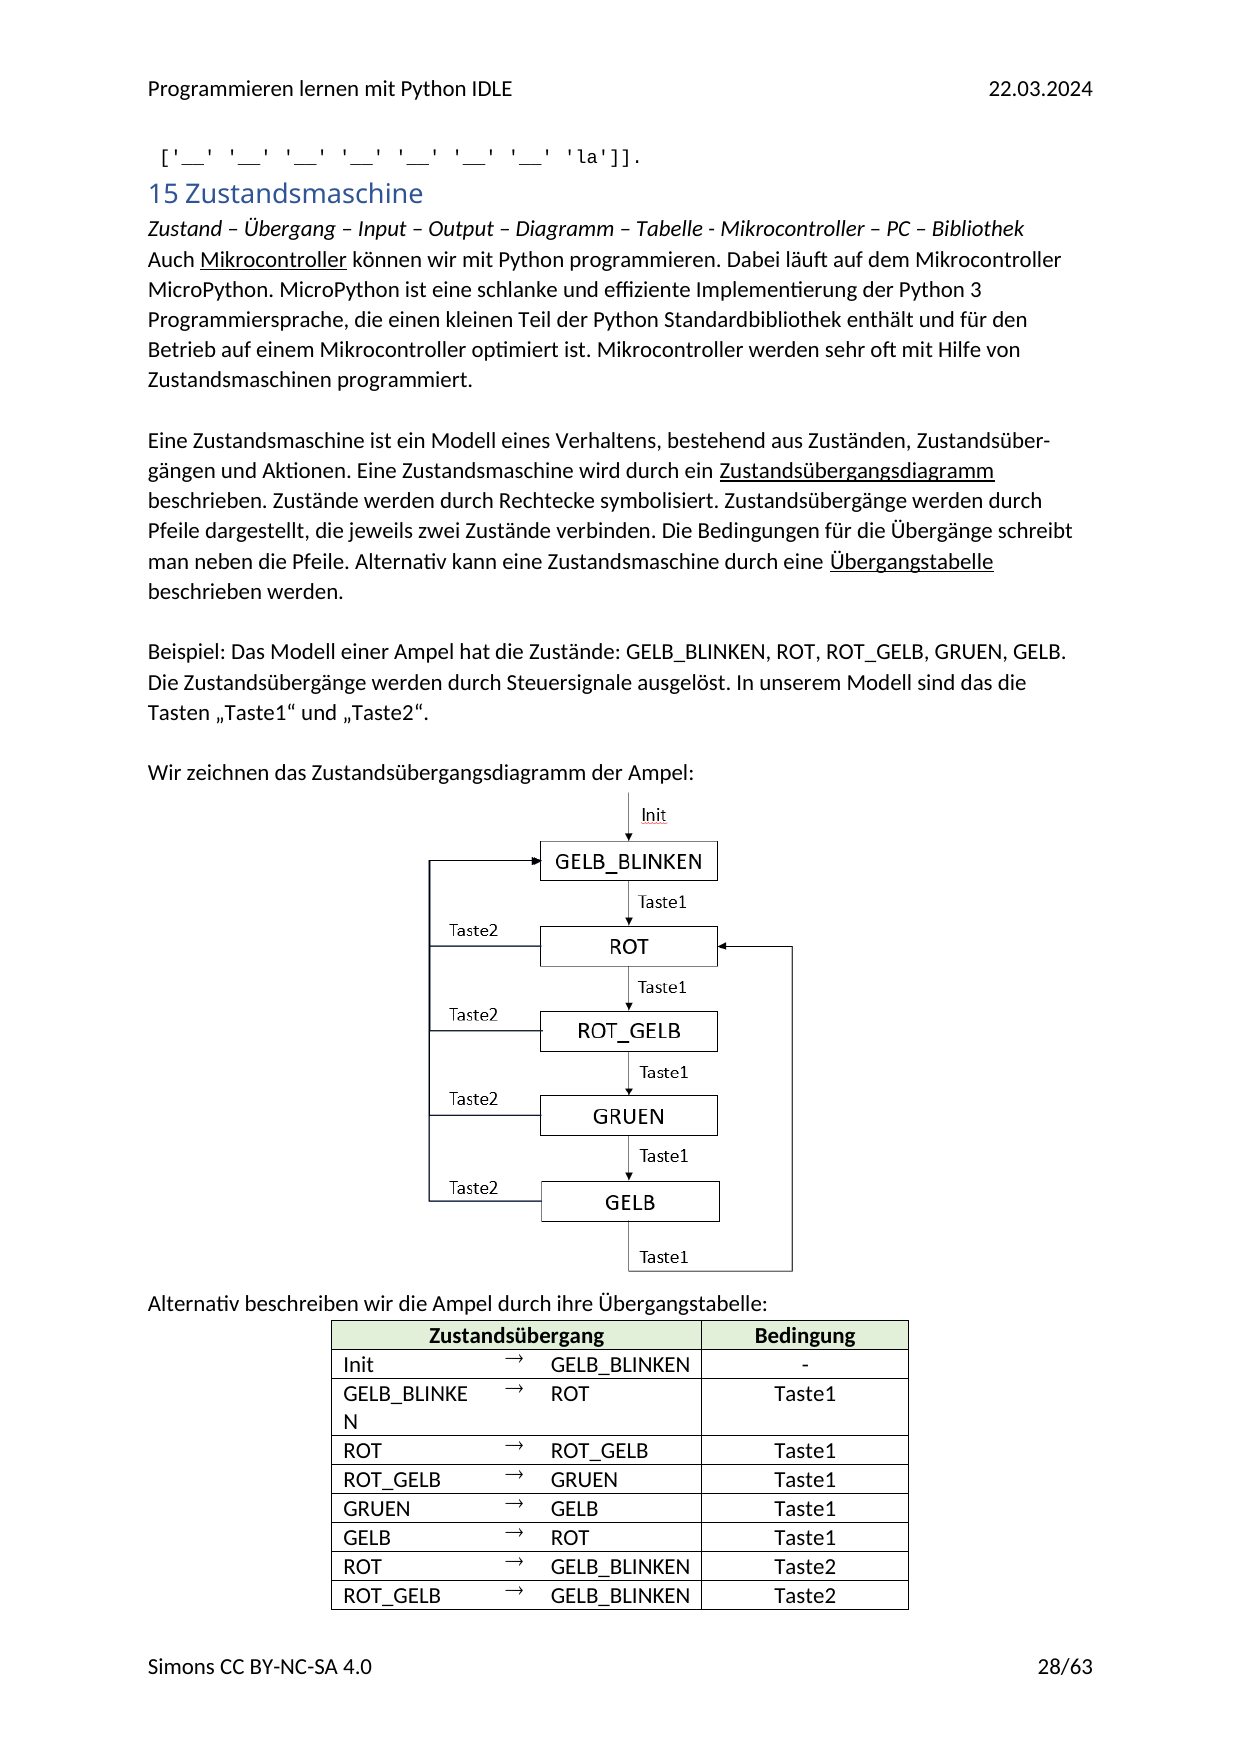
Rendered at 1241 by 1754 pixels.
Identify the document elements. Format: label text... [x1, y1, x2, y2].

text ['__' '__' '__' '__' '__' '__' '__' 'la']]. [148, 148, 1092, 169]
table_cell ROT [332, 1552, 494, 1580]
table_cell ROT [539, 1523, 701, 1551]
table_cell [494, 1379, 539, 1435]
table_cell Taste1 [702, 1436, 908, 1464]
table_cell ROT_GELB [539, 1436, 701, 1464]
text Beispiel: Das Modell einer Ampel hat die Zustände: GELB_BLINKEN, ROT, ROT_GELB, GRUEN, GELB. [148, 637, 1092, 666]
table_cell [494, 1494, 539, 1522]
text Zustand – Übergang – Input – Output – Diagramm – Tabelle - Mikrocontroller – PC – Bibliothek [148, 214, 1092, 243]
text Eine Zustandsmaschine ist ein Modell eines Verhaltens, bestehend aus Zuständen, Zustandsüber-gängen und Aktionen. Eine Zustandsmaschine wird durch ein Zustandsübergangsdiagramm beschrieben. Zustände werden durch Rechtecke symbolisiert. Zustandsübergänge werden durch Pfeile dargestellt, die jeweils zwei Zustände verbinden. Die Bedingungen für die Übergänge schreibt man neben die Pfeile. Alternativ kann eine Zustandsmaschine durch eine Übergangstabelle beschrieben werden. [148, 426, 1092, 605]
text Alternativ beschreiben wir die Ampel durch ihre Übergangstabelle: [148, 1289, 1092, 1318]
table_cell [494, 1581, 539, 1609]
table_cell [494, 1465, 539, 1493]
table_header Zustandsübergang [332, 1321, 701, 1349]
table_cell Taste1 [702, 1465, 908, 1493]
table_cell Taste2 [702, 1552, 908, 1580]
table_cell GELB [539, 1494, 701, 1522]
table_cell GRUEN [332, 1494, 494, 1522]
table_cell ROT_GELB [332, 1581, 494, 1609]
table_cell [494, 1552, 539, 1580]
table_cell GELB_BLINKEN [539, 1350, 701, 1378]
text Die Zustandsübergänge werden durch Steuersignale ausgelöst. In unserem Modell sind das die Tasten „Taste1“ und „Taste2“. [148, 668, 1092, 726]
table_cell [494, 1436, 539, 1464]
picture [401, 788, 839, 1288]
table_cell ROT [332, 1436, 494, 1464]
table_cell Taste1 [702, 1494, 908, 1522]
table_cell Taste1 [702, 1523, 908, 1551]
table_cell ROT_GELB [332, 1465, 494, 1493]
text Wir zeichnen das Zustandsübergangsdiagramm der Ampel: [148, 758, 1092, 786]
table_cell ROT [539, 1379, 701, 1435]
subtitle Zustandsmaschine [148, 175, 1092, 212]
table_cell Taste1 [702, 1379, 908, 1435]
table_cell Init [332, 1350, 494, 1378]
table_cell GELB_BLINKEN [539, 1552, 701, 1580]
text Auch Mikrocontroller können wir mit Python programmieren. Dabei läuft auf dem Mikrocontroller MicroPython. MicroPython ist eine schlanke und effiziente Implementierung der Python 3 Programmiersprache, die einen kleinen Teil der Python Standardbibliothek enthält und für den Betrieb auf einem Mikrocontroller optimiert ist. Mikrocontroller werden sehr oft mit Hilfe von Zustandsmaschinen programmiert. [148, 245, 1092, 394]
table_cell GRUEN [539, 1465, 701, 1493]
table_cell [494, 1523, 539, 1551]
table_cell Taste2 [702, 1581, 908, 1609]
table_cell GELB_BLINKEN [539, 1581, 701, 1609]
table_cell - [702, 1350, 908, 1378]
table_cell [494, 1350, 539, 1378]
table_header Bedingung [702, 1321, 908, 1349]
table_cell GELB [332, 1523, 494, 1551]
table_cell GELB_BLINKEN [332, 1379, 494, 1435]
